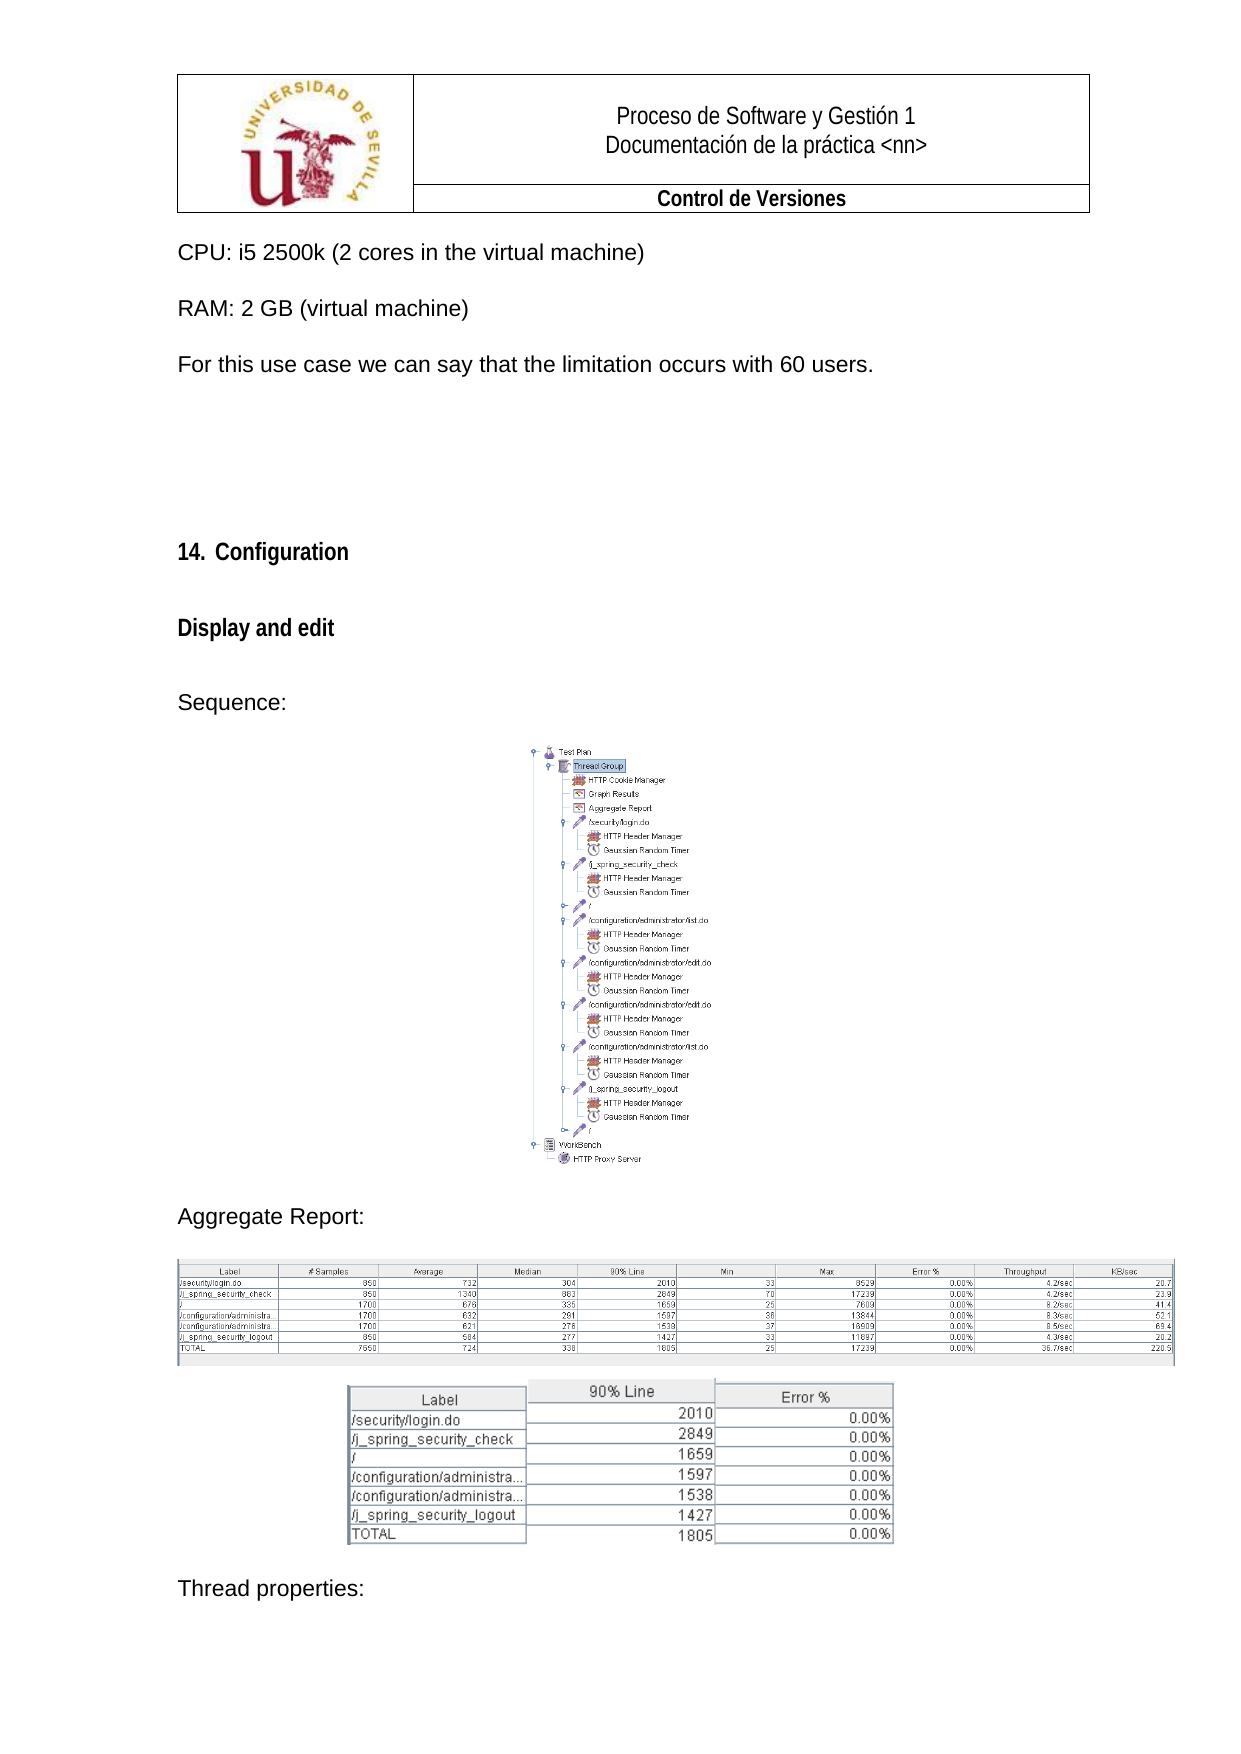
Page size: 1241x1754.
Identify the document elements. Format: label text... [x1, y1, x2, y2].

subtitle Configuration [177, 537, 1063, 565]
text Thread properties: [177, 1574, 1063, 1601]
text For this use case we can say that the limitation occurs with 60 users. [177, 351, 1063, 378]
picture [240, 79, 381, 208]
text Sequence: [177, 689, 1063, 715]
text Aggregate Report: [177, 1203, 1063, 1229]
subtitle Display and edit [177, 613, 1063, 641]
text RAM: 2 GB (virtual machine) [177, 295, 1063, 322]
picture [177, 1259, 1176, 1366]
picture [346, 1378, 895, 1545]
text CPU: i5 2500k (2 cores in the virtual machine) [177, 239, 1063, 266]
picture [528, 745, 742, 1174]
